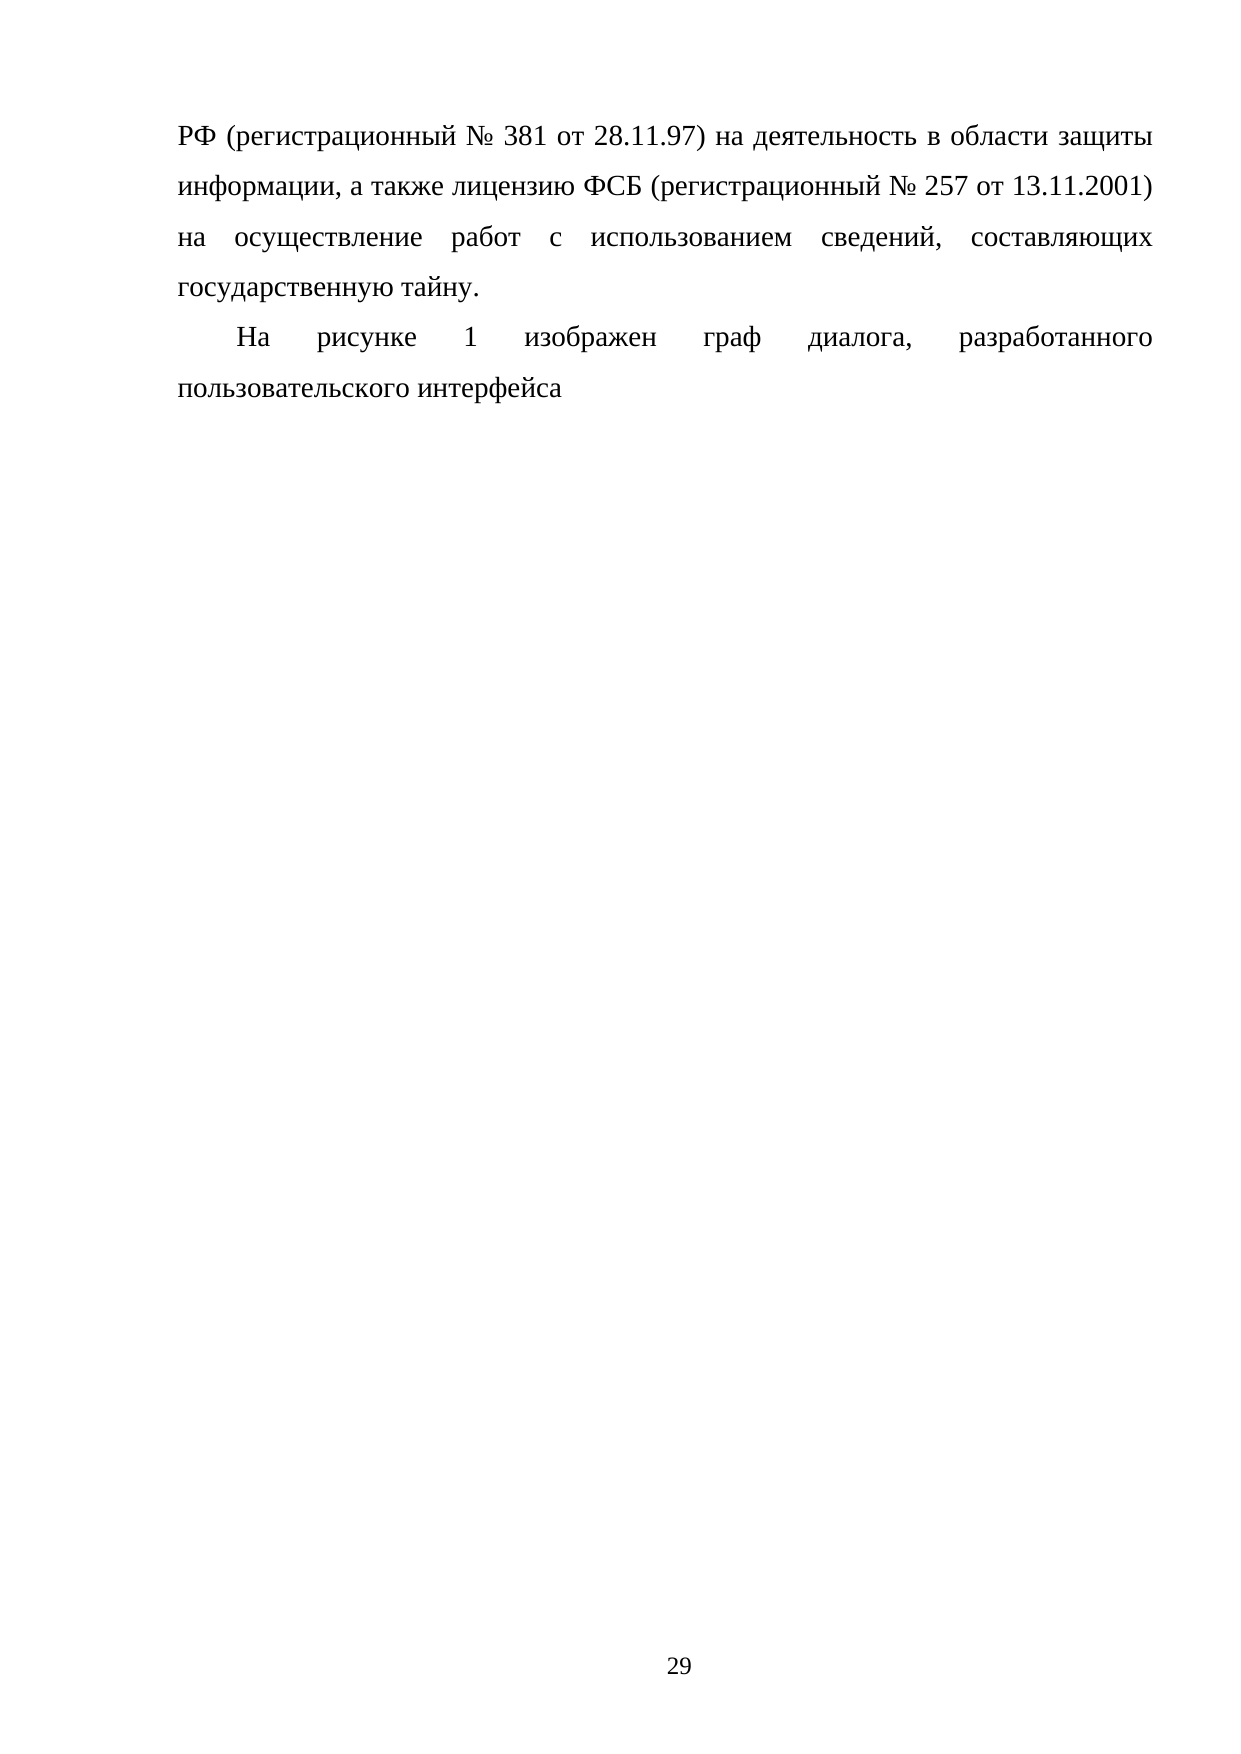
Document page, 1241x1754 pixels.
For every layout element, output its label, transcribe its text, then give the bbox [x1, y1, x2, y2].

text На рисунке 1 изображен граф диалога, разработанного пользовательского интерфейса [177, 319, 1153, 403]
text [177, 118, 1153, 303]
